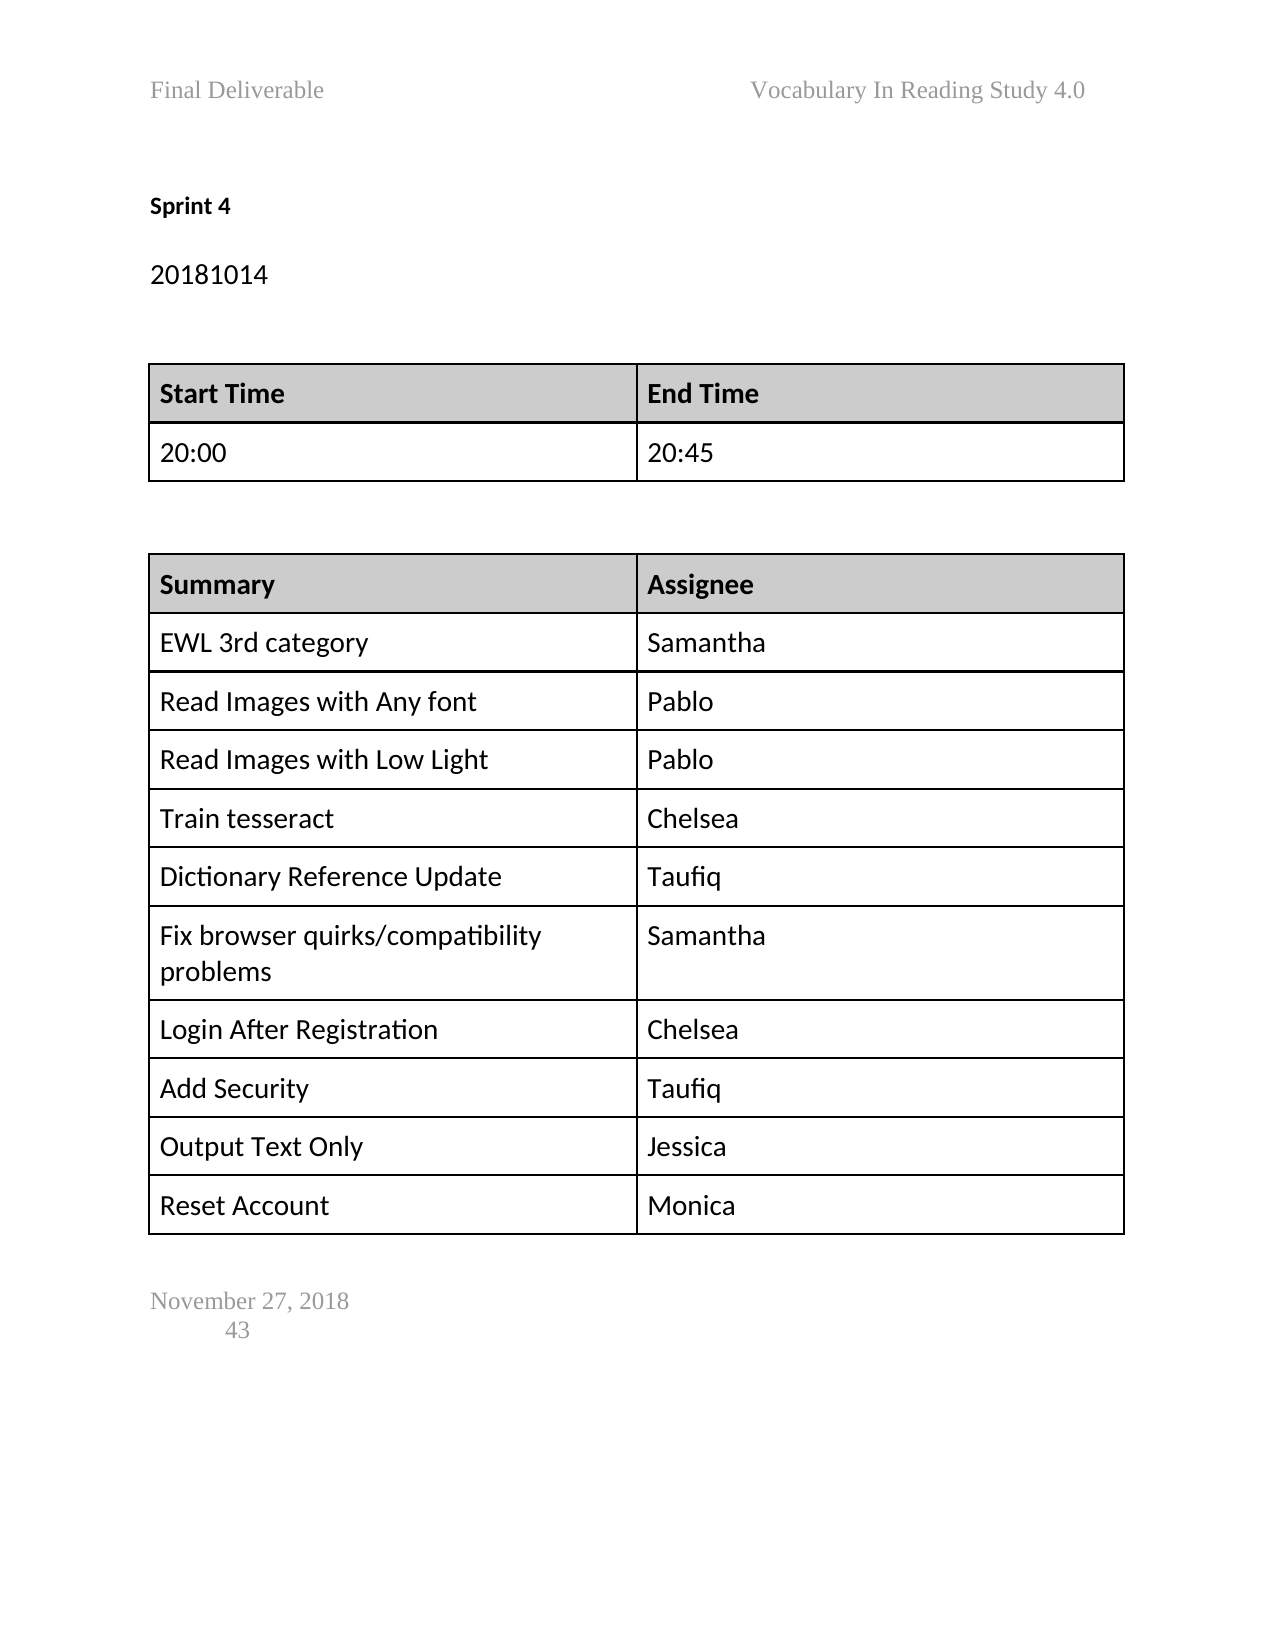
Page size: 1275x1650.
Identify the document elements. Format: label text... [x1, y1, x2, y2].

table_cell Train tesseract [150, 790, 636, 846]
subtitle Sprint 4 [150, 190, 1125, 220]
table_cell Pablo [638, 673, 1123, 729]
table_cell Output Text Only [150, 1118, 636, 1174]
table_header Assignee [638, 555, 1123, 612]
table_cell Taufiq [638, 848, 1123, 904]
table_cell Chelsea [638, 1001, 1123, 1057]
table_cell Read Images with Any font [150, 673, 636, 729]
table_cell EWL 3rd category [150, 614, 636, 670]
table_cell Monica [638, 1176, 1123, 1233]
table_cell Chelsea [638, 790, 1123, 846]
table_cell 20:45 [638, 424, 1123, 480]
table_cell Fix browser quirks/compatibility problems [150, 907, 636, 999]
table_cell Pablo [638, 731, 1123, 787]
table_cell Add Security [150, 1059, 636, 1116]
table_cell Samantha [638, 907, 1123, 999]
table_cell Dictionary Reference Update [150, 848, 636, 904]
table_header Start Time [150, 365, 636, 421]
table_cell 20:00 [150, 424, 636, 480]
table_header Summary [150, 555, 636, 612]
table_cell Reset Account [150, 1176, 636, 1233]
table_cell Read Images with Low Light [150, 731, 636, 787]
table_cell Jessica [638, 1118, 1123, 1174]
table_cell Taufiq [638, 1059, 1123, 1116]
text 20181014 [150, 256, 1125, 292]
table_header End Time [638, 365, 1123, 421]
table_cell Login After Registration [150, 1001, 636, 1057]
table_cell Samantha [638, 614, 1123, 670]
